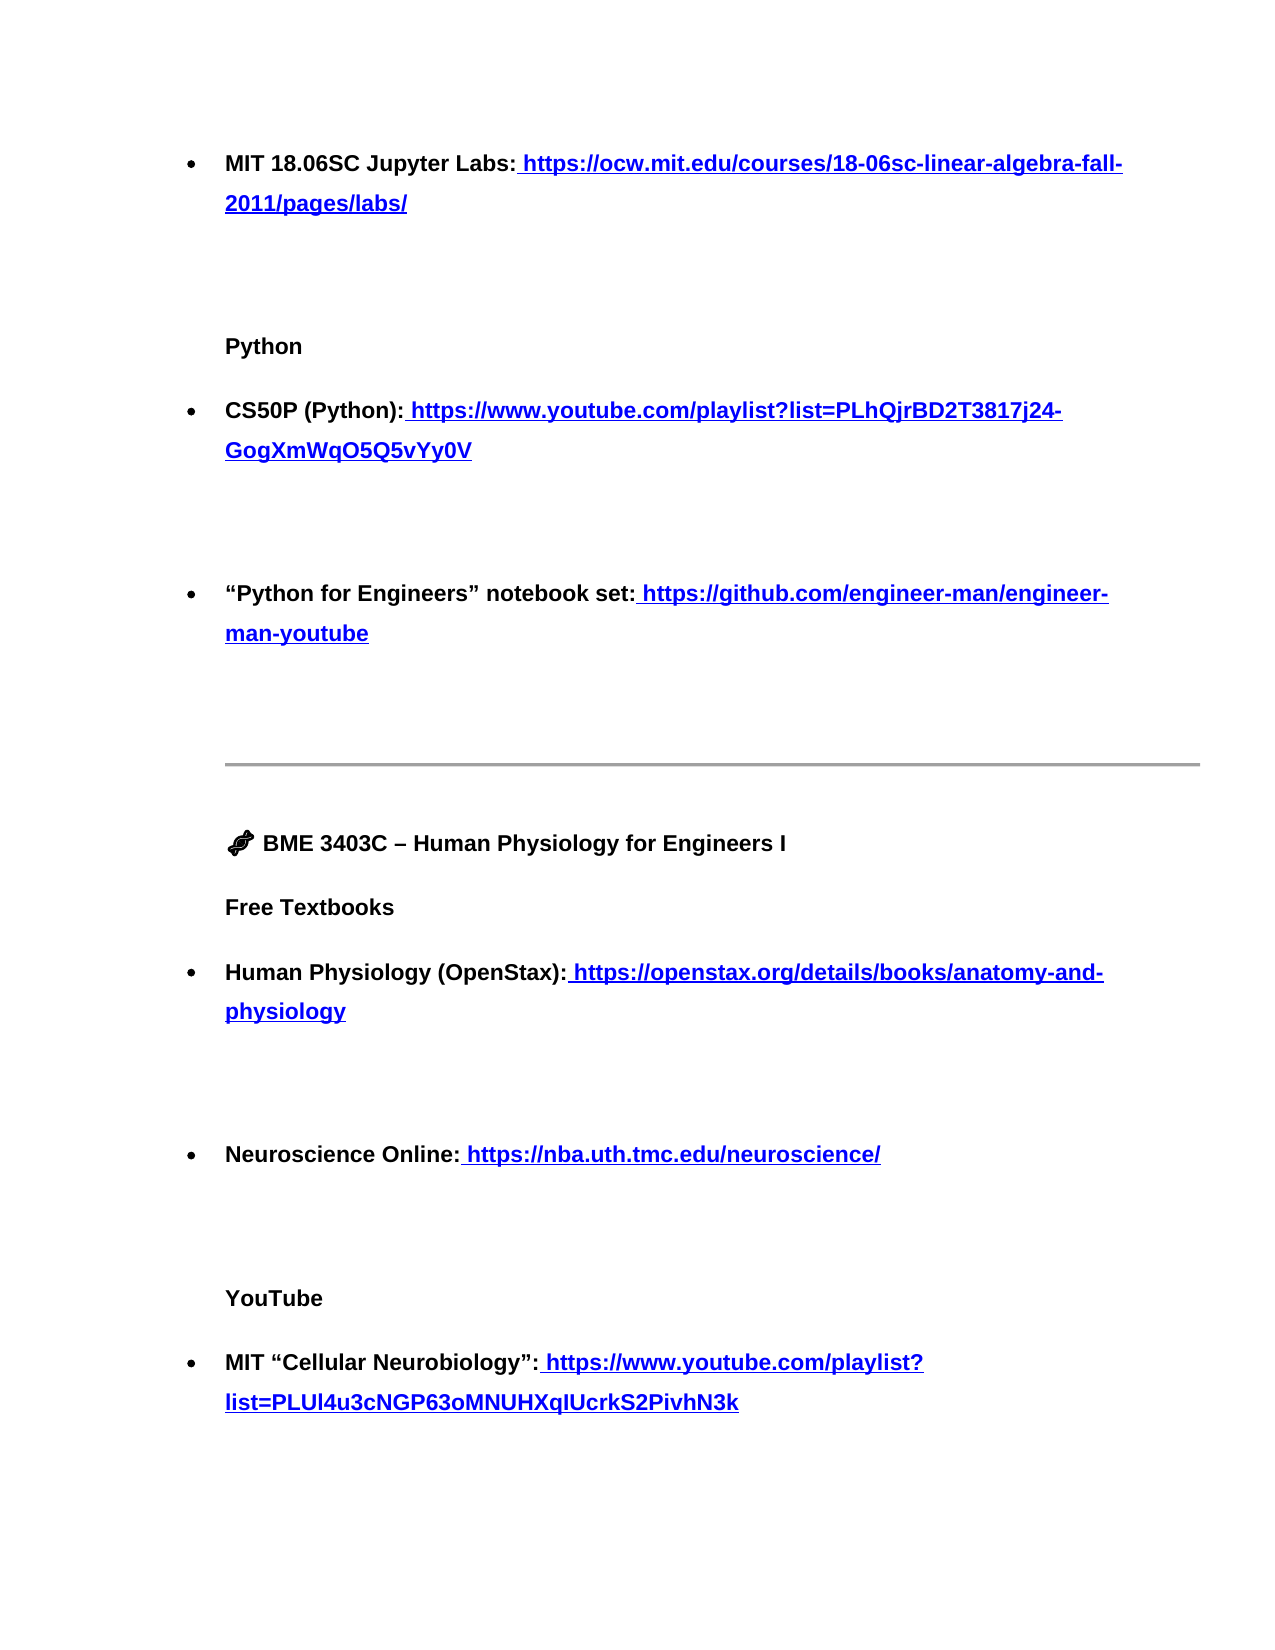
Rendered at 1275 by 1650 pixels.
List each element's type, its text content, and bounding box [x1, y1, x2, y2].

list Human Physiology (OpenStax): https://openstax.org/details/books/anatomy-and-physiology [187, 958, 1125, 1103]
list CS50P (Python): https://www.youtube.com/playlist?list=PLhQjrBD2T3817j24-GogXmWqO5Q5vYy0V [187, 397, 1125, 542]
text 🧬 BME 3403C – Human Physiology for Engineers I [238, 829, 1125, 856]
list Neuroscience Online: https://nba.uth.tmc.edu/neuroscience/ [187, 1141, 1125, 1247]
list MIT 18.06SC Jupyter Labs: https://ocw.mit.edu/courses/18-06sc-linear-algebra-fall-2011/pages/labs/ [187, 150, 1125, 295]
list “Python for Engineers” notebook set: https://github.com/engineer-man/engineer-man-youtube [187, 580, 1125, 725]
text Free Textbooks [225, 894, 1125, 920]
list MIT “Cellular Neurobiology”: https://www.youtube.com/playlist?list=PLUl4u3cNGP63oMNUHXqIUcrkS2PivhN3k [187, 1349, 1125, 1494]
text Python [225, 333, 1125, 359]
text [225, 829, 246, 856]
text YouTube [225, 1285, 1125, 1311]
